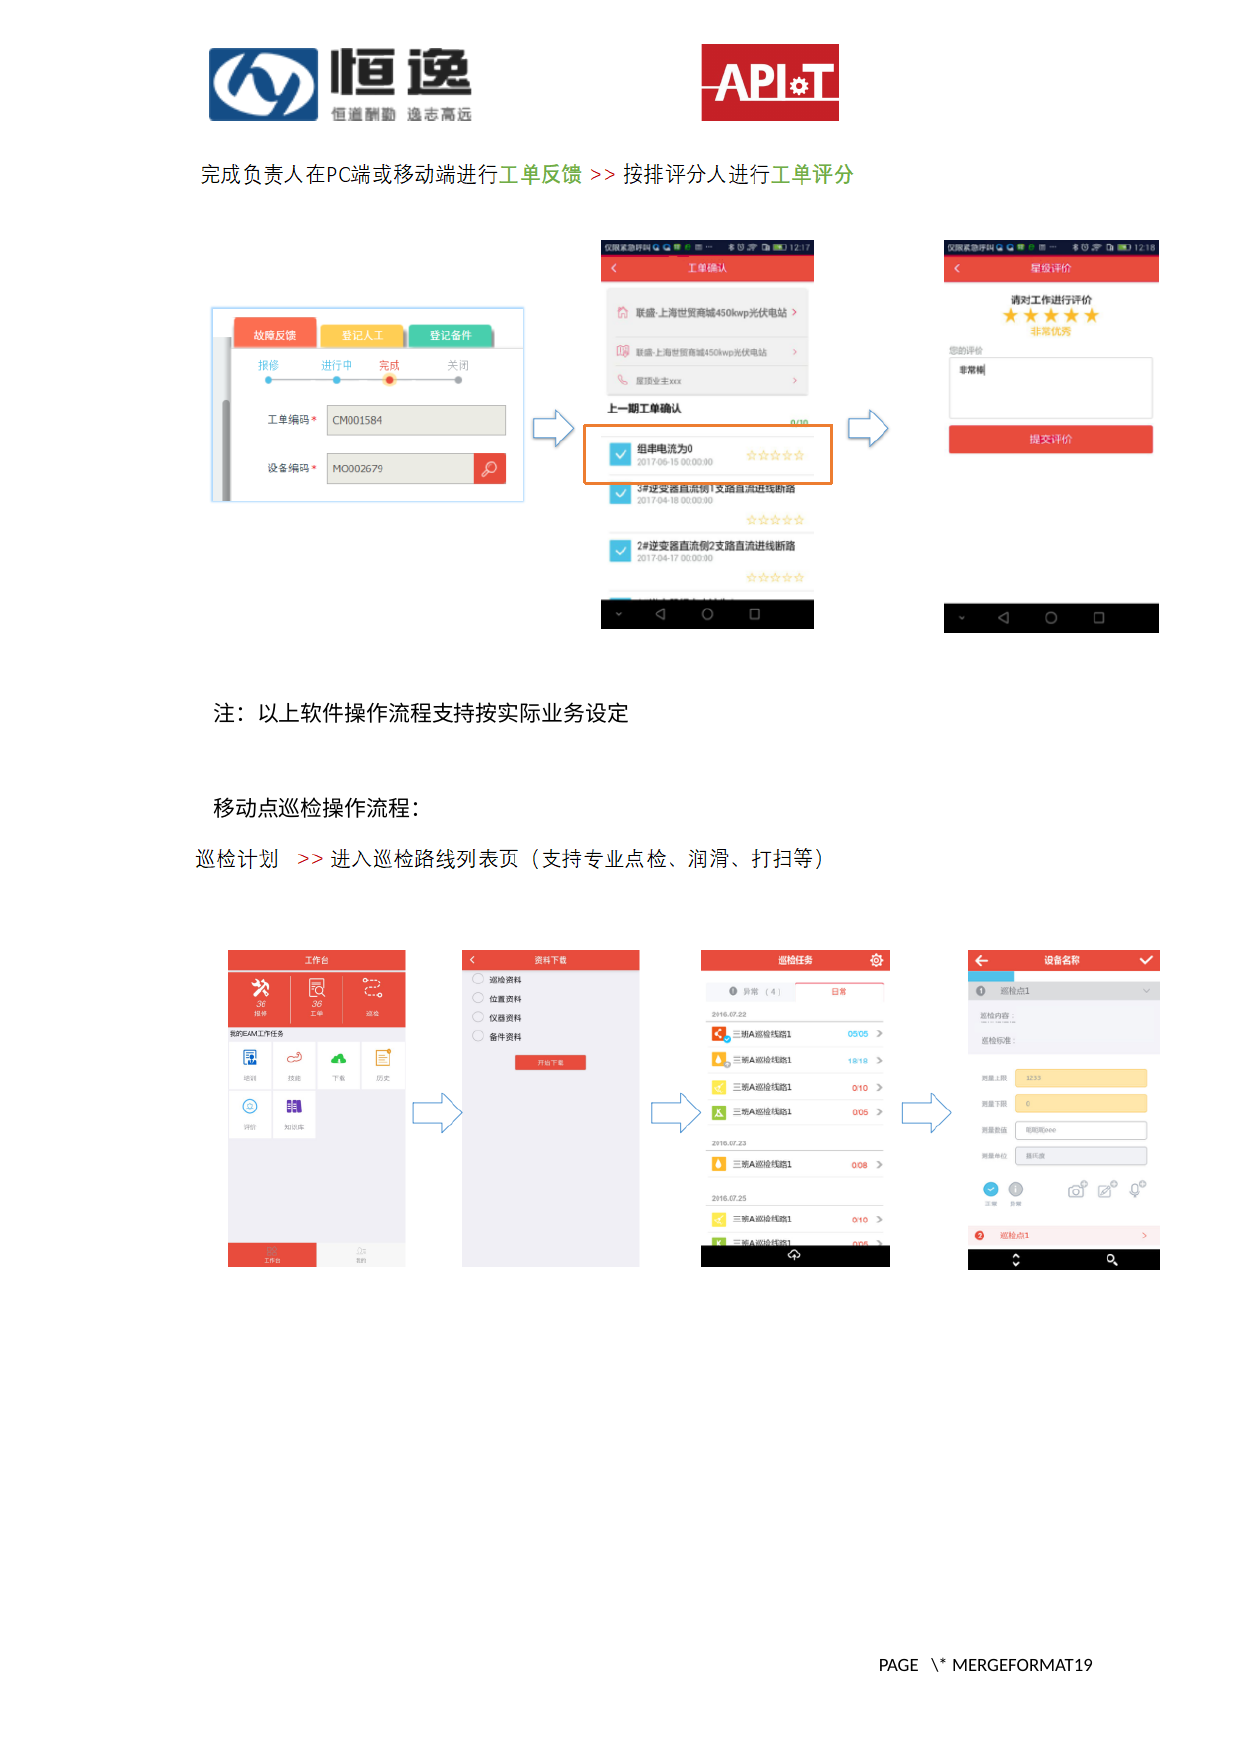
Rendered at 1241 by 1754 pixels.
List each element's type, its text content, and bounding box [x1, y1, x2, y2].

picture [187, 839, 1201, 1301]
text 注：以上软件操作流程支持按实际业务设定 [187, 695, 1093, 728]
picture [187, 162, 1224, 665]
picture [701, 44, 839, 121]
text 移动点巡检操作流程： [213, 791, 1093, 823]
picture [209, 48, 474, 121]
